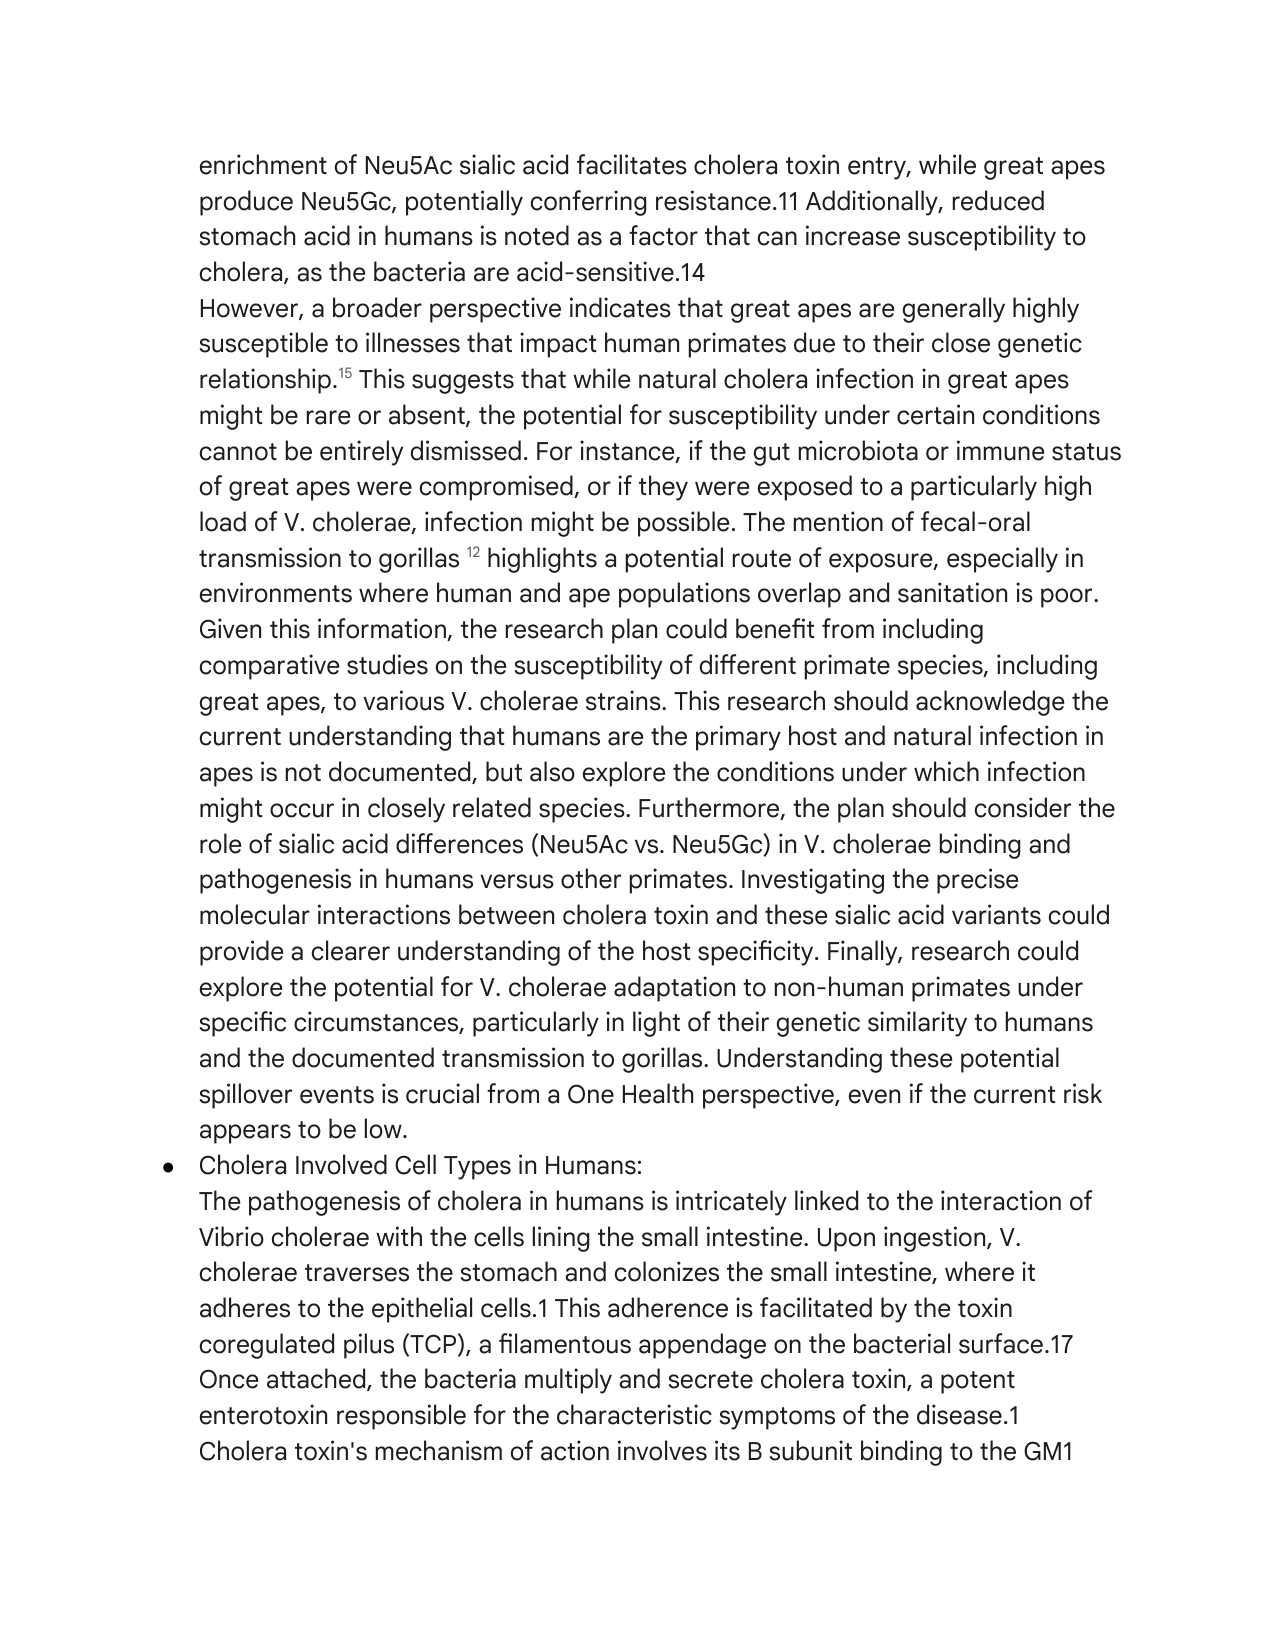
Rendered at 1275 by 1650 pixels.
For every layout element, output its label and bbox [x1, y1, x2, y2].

list [161, 150, 1125, 1146]
list [161, 1150, 1125, 1468]
